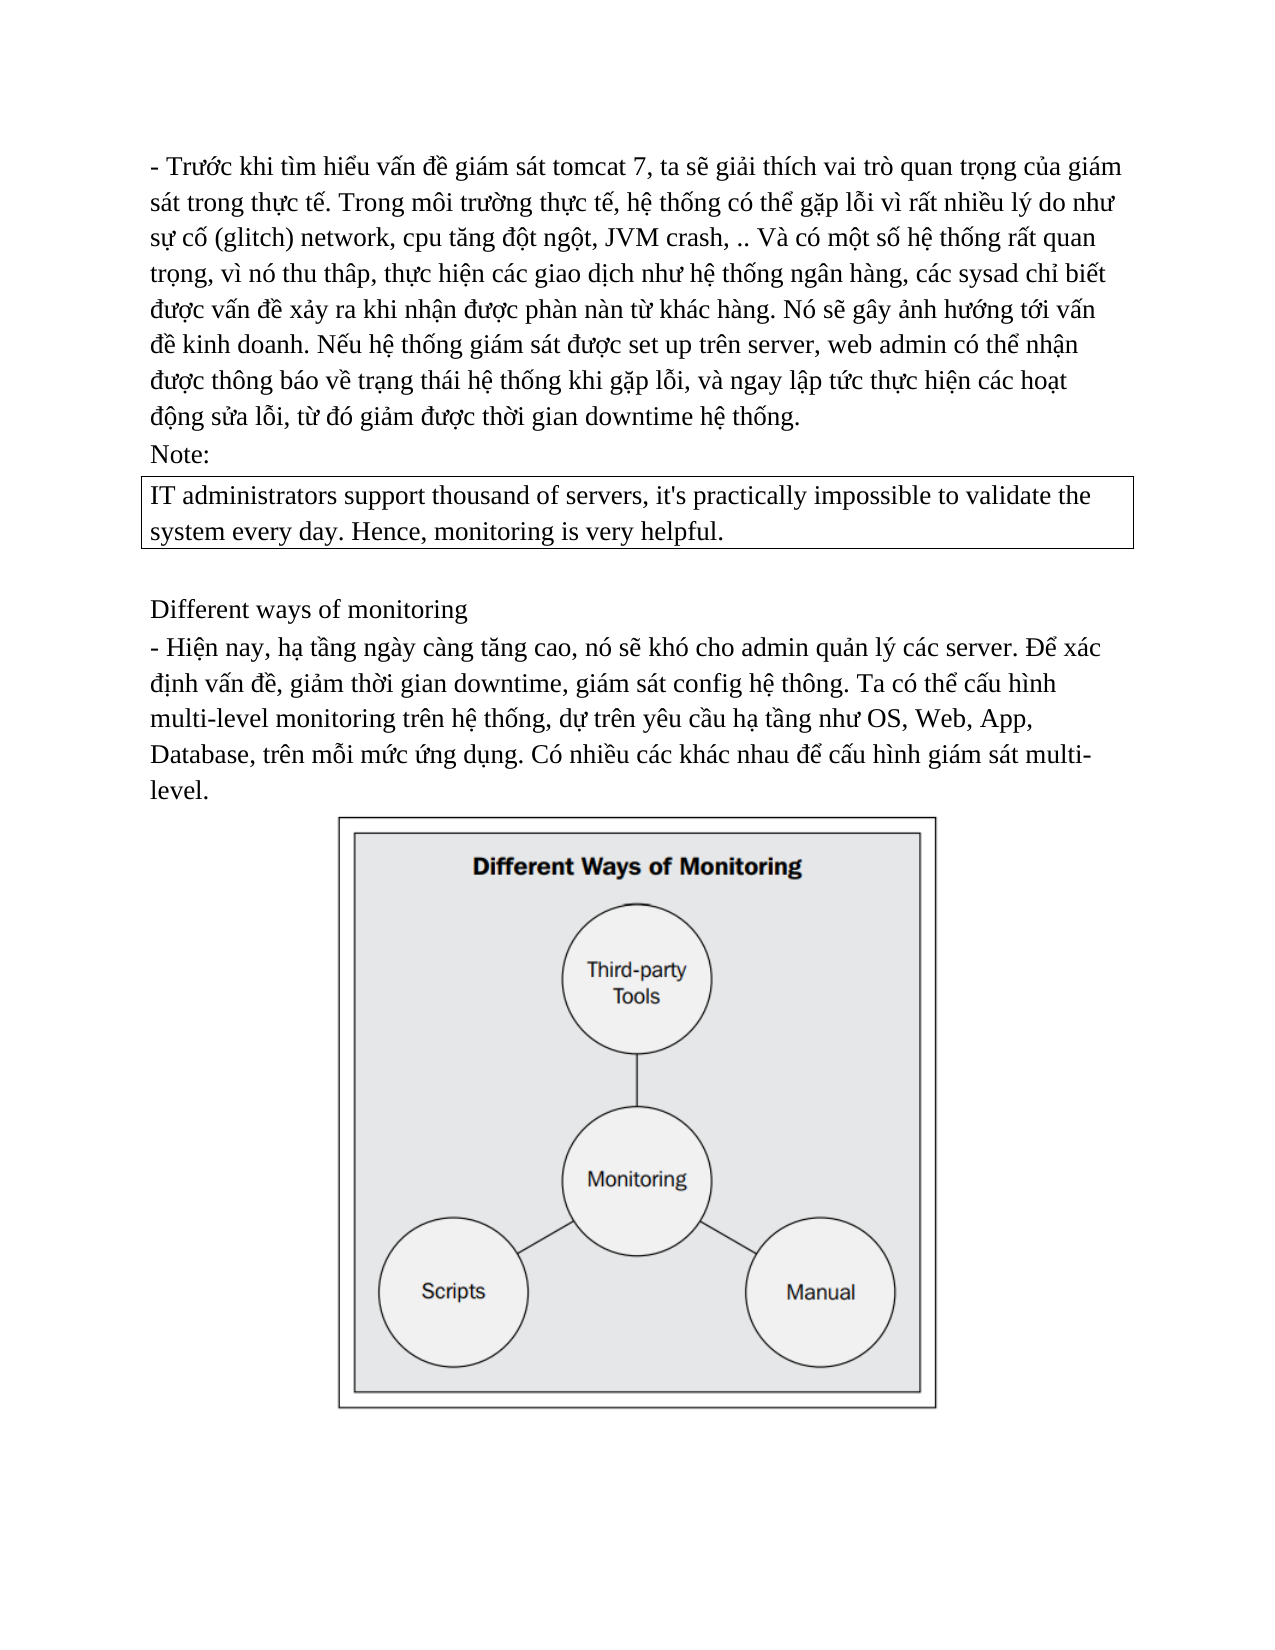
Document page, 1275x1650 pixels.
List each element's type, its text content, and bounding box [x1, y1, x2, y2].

text - Hiện nay, hạ tầng ngày càng tăng cao, nó sẽ khó cho admin quản lý các server. Để xác định vấn đề, giảm thời gian downtime, giám sát config hệ thông. Ta có thể cấu hình multi-level monitoring trên hệ thống, dự trên yêu cầu hạ tầng như OS, Web, App, Database, trên mỗi mức ứng dụng. Có nhiều các khác nhau để cấu hình giám sát multi-level. [150, 631, 1125, 805]
text Note: [150, 438, 1125, 469]
text IT administrators support thousand of servers, it's practically impossible to validate the system every day. Hence, monitoring is very helpful. [142, 477, 1133, 548]
picture [334, 811, 941, 1414]
text Different ways of monitoring [150, 593, 1125, 624]
text - Trước khi tìm hiểu vấn đề giám sát tomcat 7, ta sẽ giải thích vai trò quan trọng của giám sát trong thực tế. Trong môi trường thực tế, hệ thống có thể gặp lỗi vì rất nhiều lý do như sự cố (glitch) network, cpu tăng đột ngột, JVM crash, .. Và có một số hệ thống rất quan trọng, vì nó thu thâp, thực hiện các giao dịch như hệ thống ngân hàng, các sysad chỉ biết được vấn đề xảy ra khi nhận được phàn nàn từ khác hàng. Nó sẽ gây ảnh hướng tới vấn đề kinh doanh. Nếu hệ thống giám sát được set up trên server, web admin có thể nhận được thông báo về trạng thái hệ thống khi gặp lỗi, và ngay lập tức thực hiện các hoạt động sửa lỗi, từ đó giảm được thời gian downtime hệ thống. [150, 150, 1125, 431]
